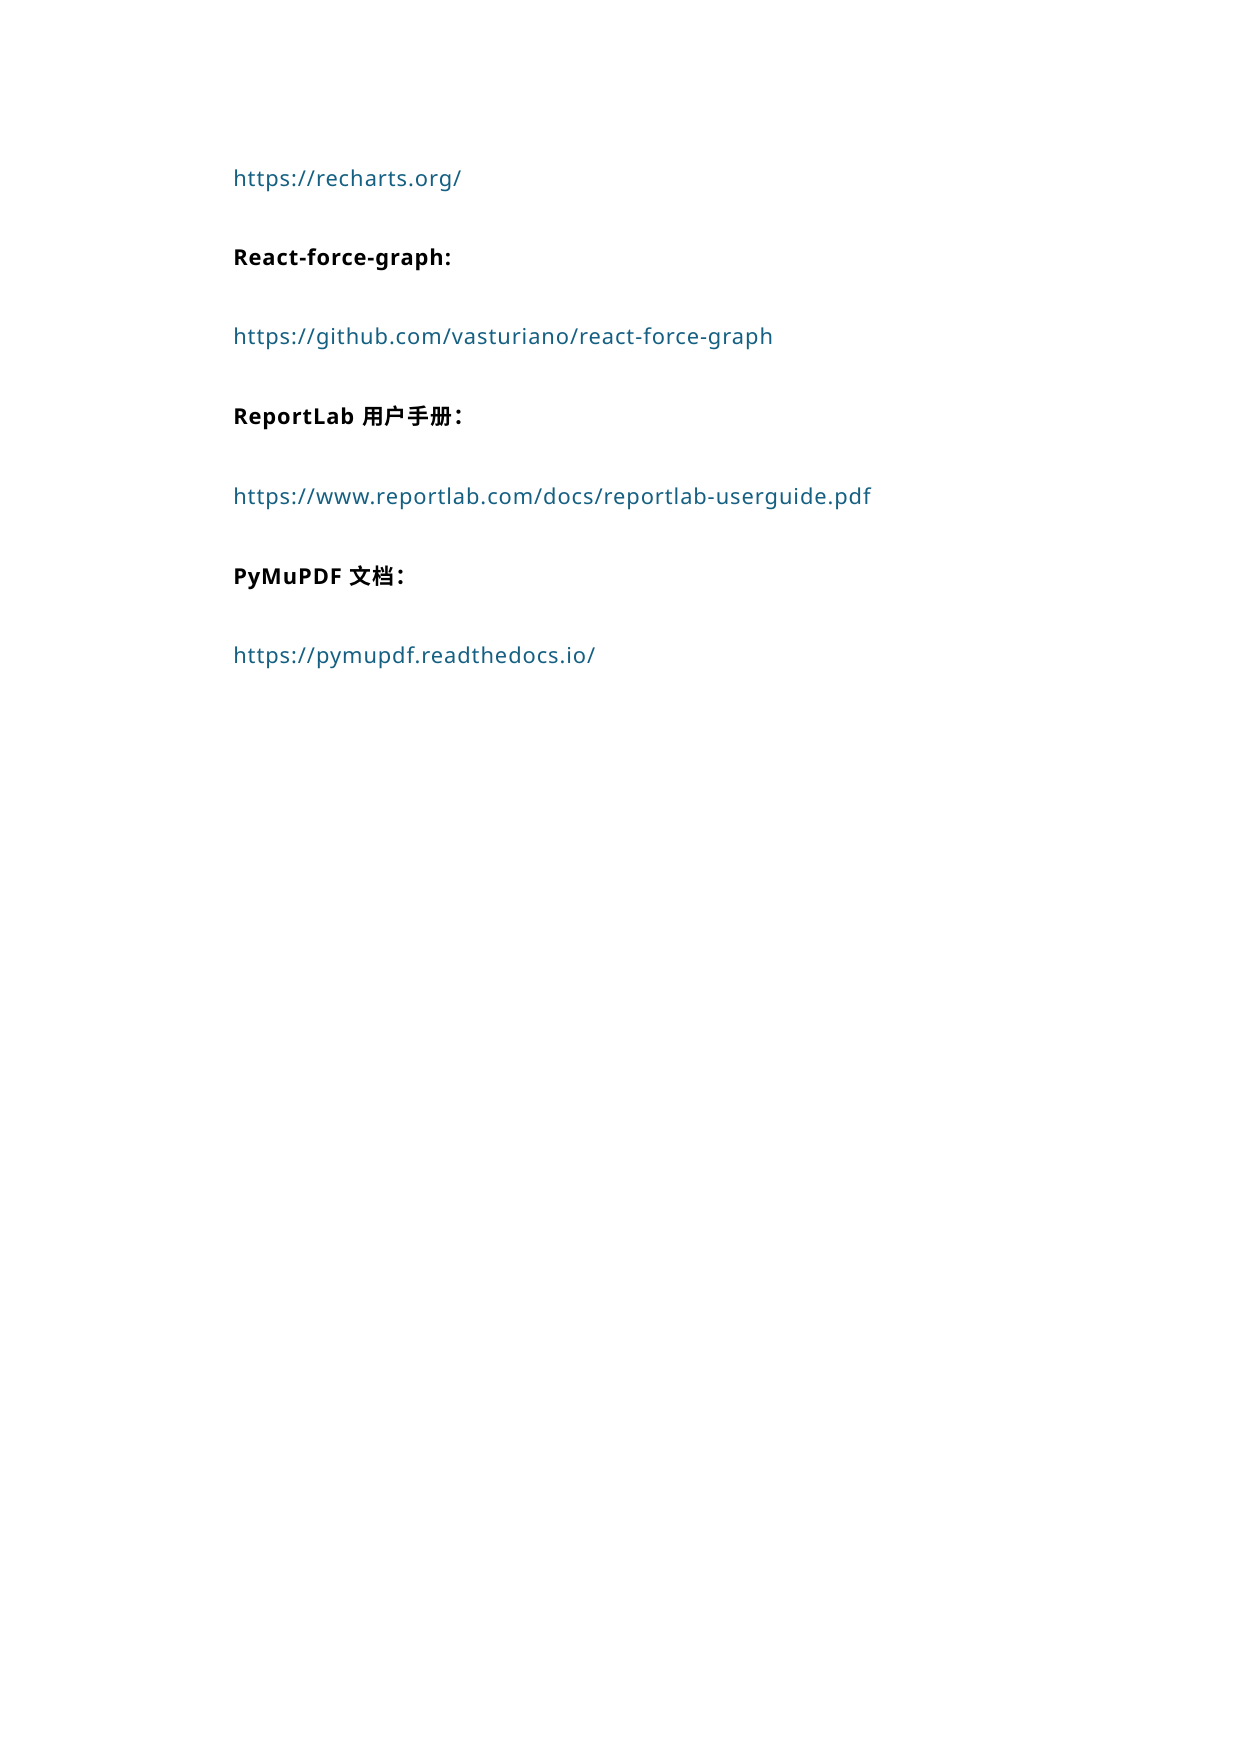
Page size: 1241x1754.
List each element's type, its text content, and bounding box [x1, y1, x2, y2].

text PyMuPDF 文档： [189, 558, 1052, 591]
text https://recharts.org/ [189, 162, 1052, 194]
text https://pymupdf.readthedocs.io/ [189, 639, 1052, 672]
text https://www.reportlab.com/docs/reportlab-userguide.pdf [189, 479, 1052, 512]
text ReportLab 用户手册： [189, 399, 1052, 431]
text React-force-graph: [189, 241, 1052, 273]
text https://github.com/vasturiano/react-force-graph [189, 320, 1052, 352]
